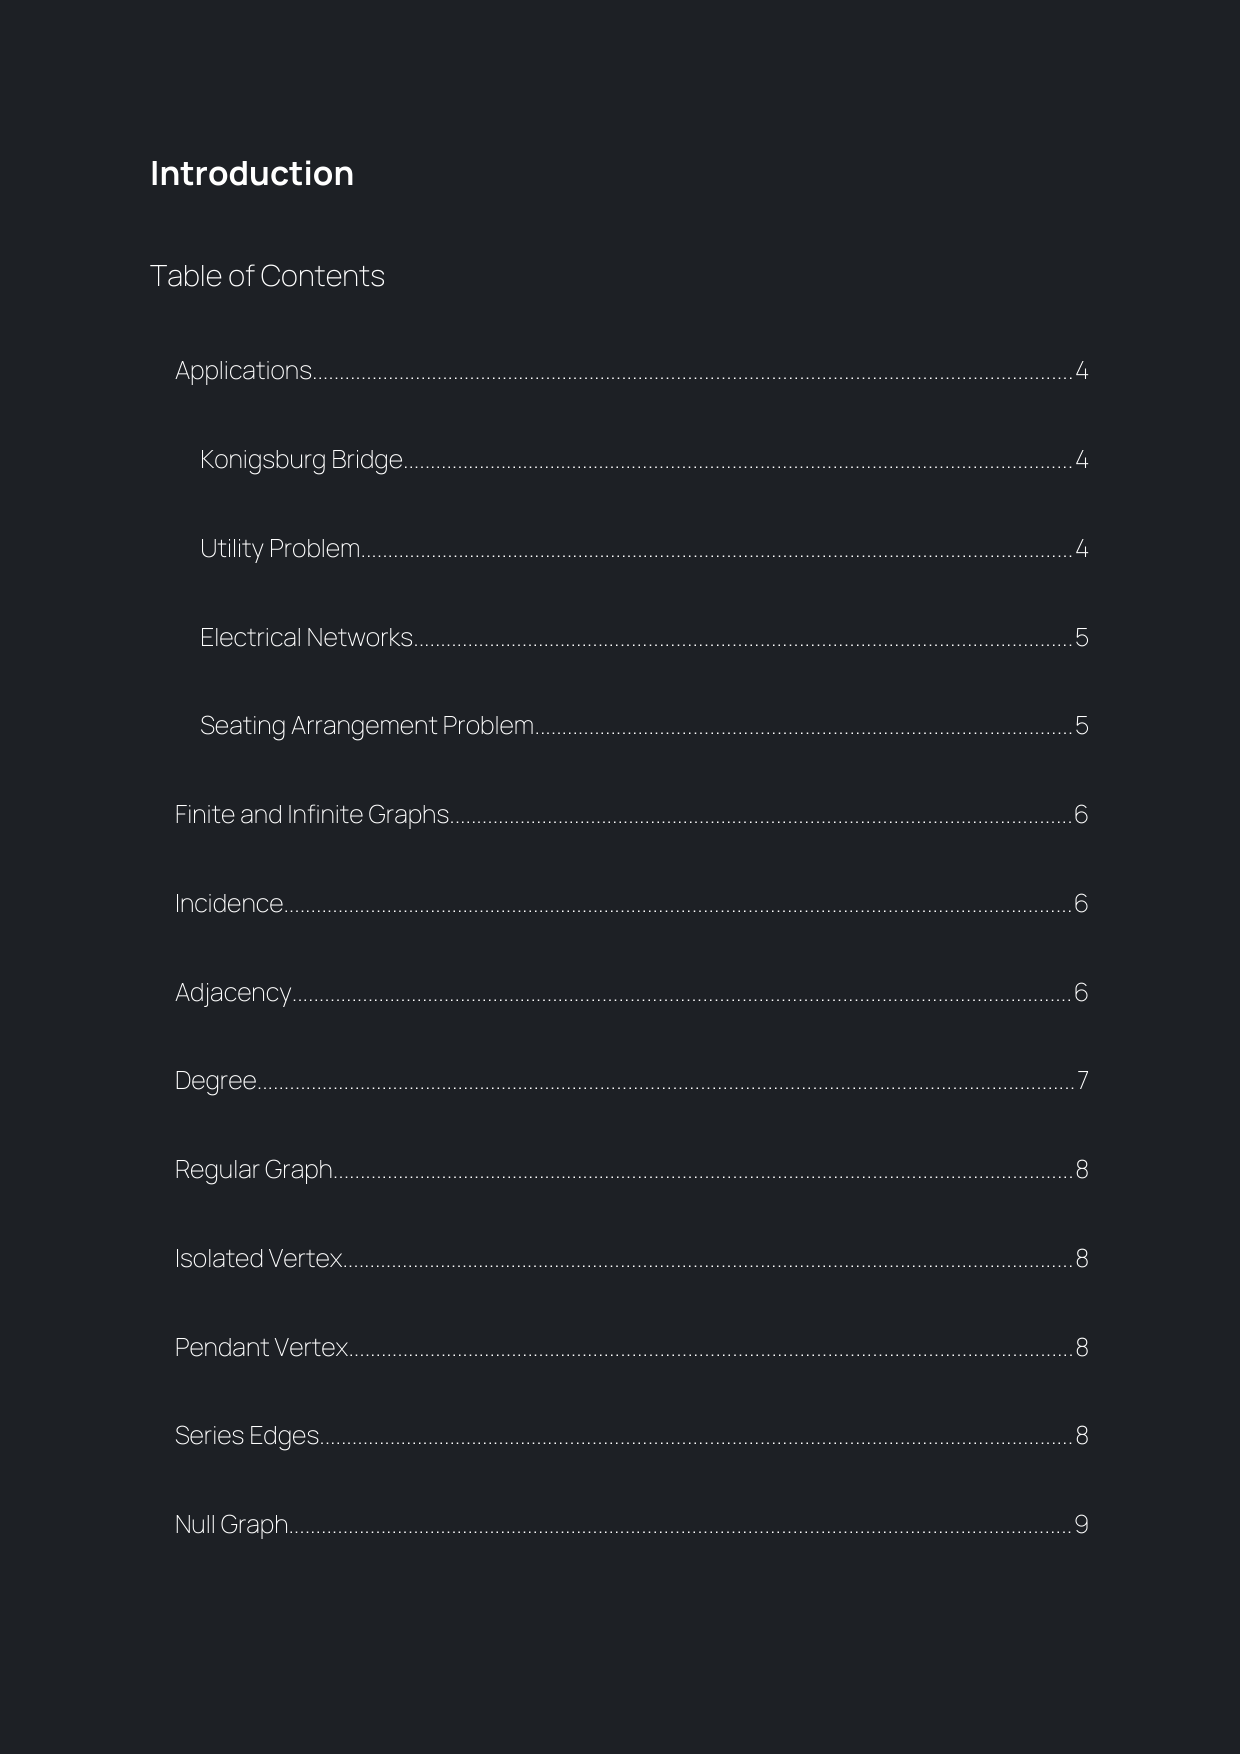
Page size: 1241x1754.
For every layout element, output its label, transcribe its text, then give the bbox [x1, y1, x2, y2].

title Introduction [150, 150, 1090, 196]
